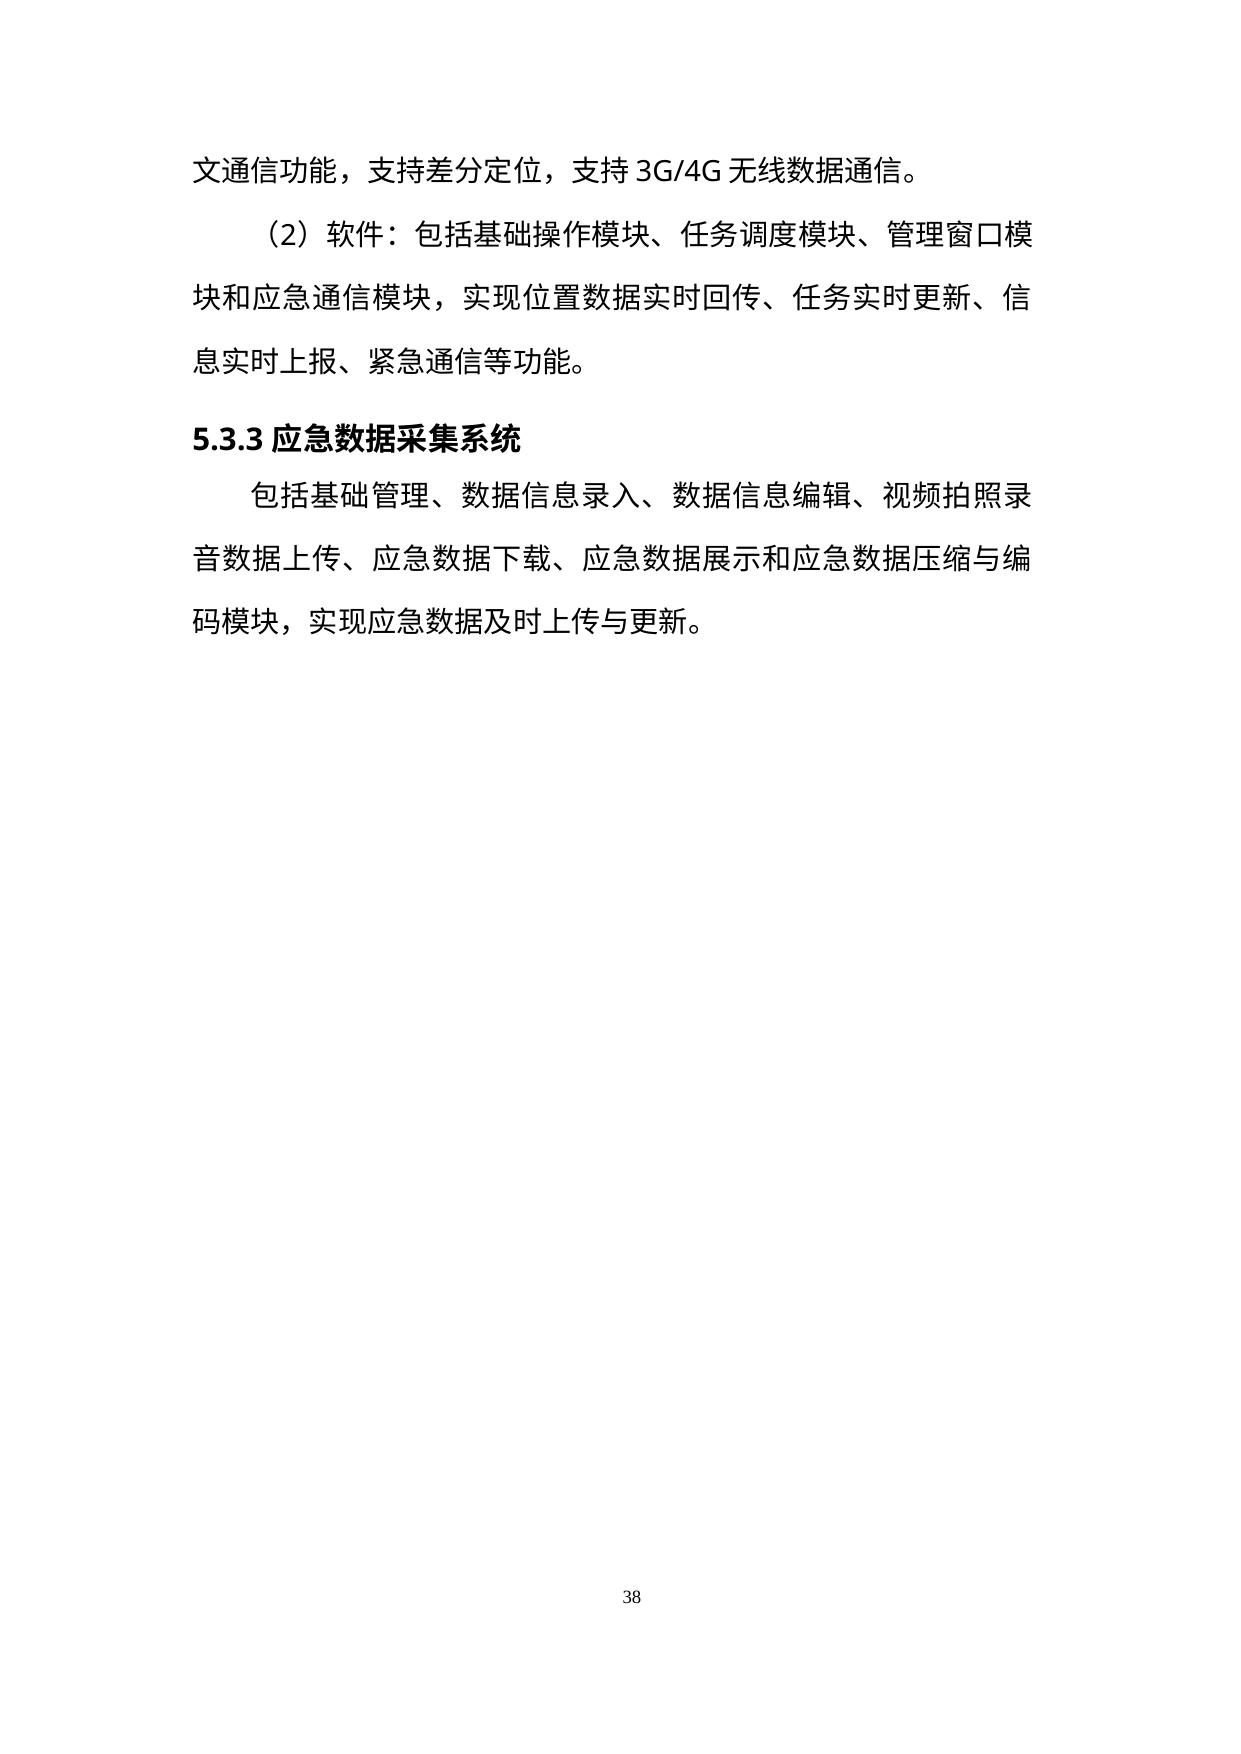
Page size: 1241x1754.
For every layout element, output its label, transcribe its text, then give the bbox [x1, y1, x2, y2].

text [192, 148, 1033, 190]
text （2）软件：包括基础操作模块、任务调度模块、管理窗口模块和应急通信模块，实现位置数据实时回传、任务实时更新、信息实时上报、紧急通信等功能。 [192, 211, 1033, 381]
text 包括基础管理、数据信息录入、数据信息编辑、视频拍照录音数据上传、应急数据下载、应急数据展示和应急数据压缩与编码模块，实现应急数据及时上传与更新。 [192, 472, 1033, 641]
subtitle 应急数据采集系统 [192, 414, 1033, 459]
